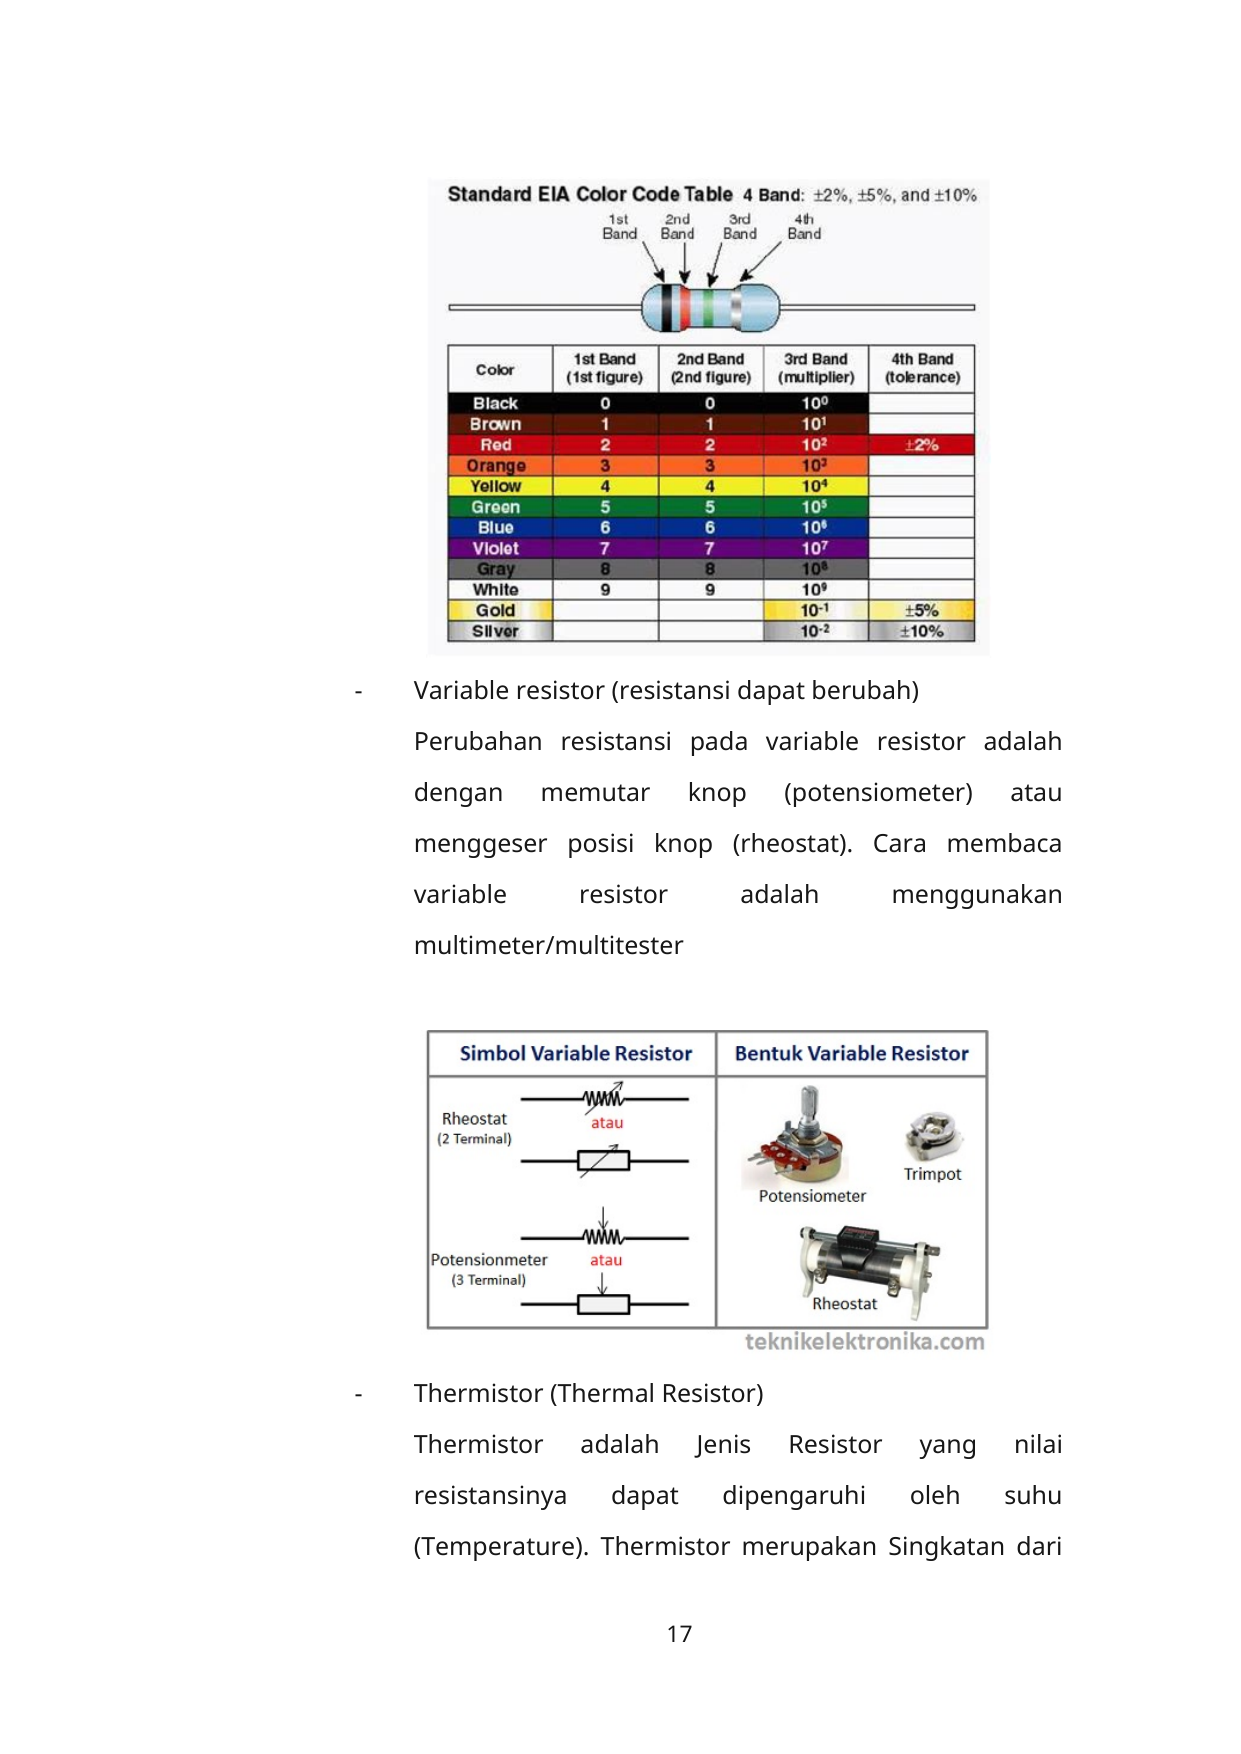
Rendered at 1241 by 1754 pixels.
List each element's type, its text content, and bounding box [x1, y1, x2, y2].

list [413, 1427, 1063, 1563]
picture [420, 1030, 998, 1360]
list Variable resistor (resistansi dapat berubah) [354, 673, 1063, 707]
picture [426, 177, 992, 658]
list Perubahan resistansi pada variable resistor adalah dengan memutar knop (potensiometer) atau menggeser posisi knop (rheostat). Cara membaca variable resistor adalah menggunakan multimeter/multitester [413, 724, 1063, 962]
list Thermistor (Thermal Resistor) [354, 1376, 1063, 1410]
